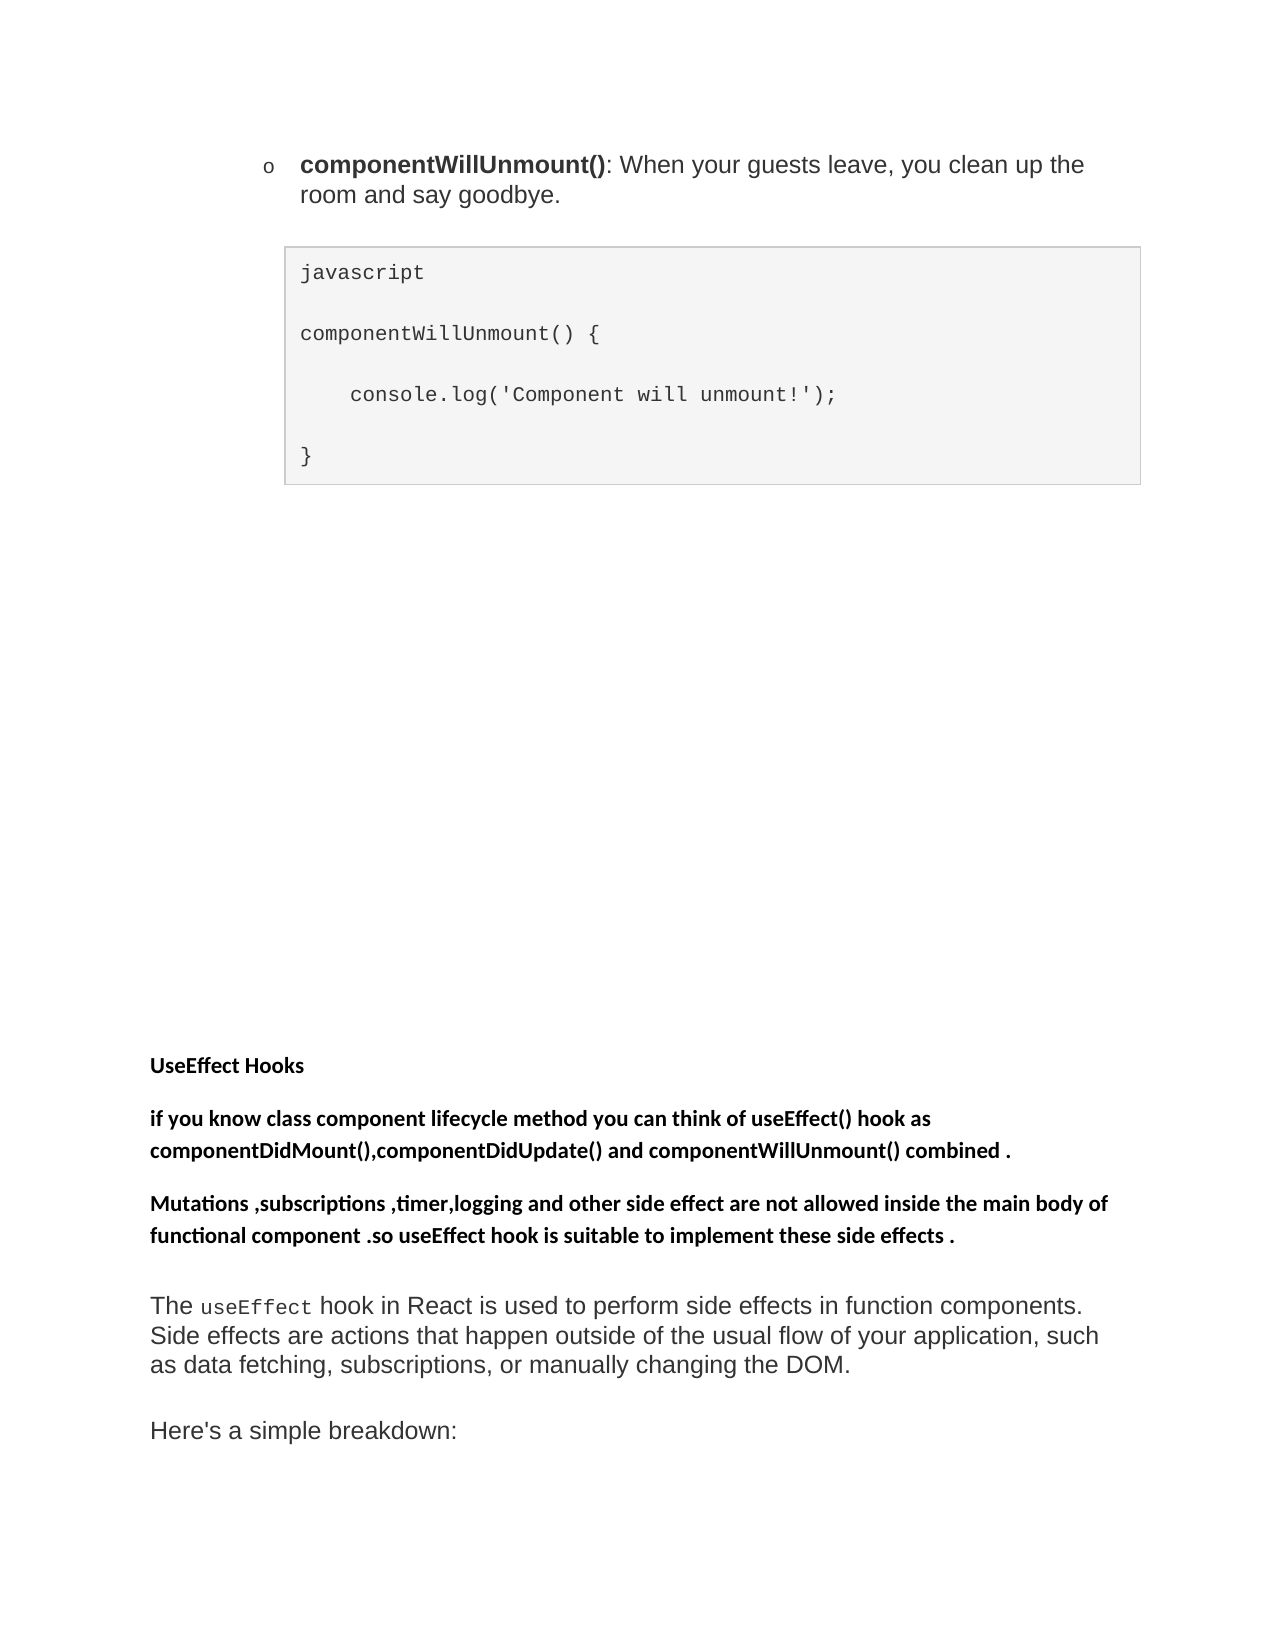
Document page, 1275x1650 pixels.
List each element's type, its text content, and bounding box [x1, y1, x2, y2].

text javascript [286, 248, 1140, 286]
text if you know class component lifecycle method you can think of useEffect() hook as componentDidMount(),componentDidUpdate() and componentWillUnmount() combined . [150, 1104, 1125, 1164]
text } [286, 429, 1140, 484]
list componentWillUnmount(): When your guests leave, you clean up the room and say goodbye. [262, 150, 1125, 208]
text The useEffect hook in React is used to perform side effects in function components. Side effects are actions that happen outside of the usual flow of your application, such as data fetching, subscriptions, or manually changing the DOM. [150, 1291, 1125, 1378]
text componentWillUnmount() { [286, 307, 1140, 347]
text UseEffect Hooks [150, 1051, 1125, 1079]
text Mutations ,subscriptions ,timer,logging and other side effect are not allowed inside the main body of functional component .so useEffect hook is suitable to implement these side effects . [150, 1189, 1125, 1249]
text console.log('Component will unmount!'); [286, 368, 1140, 408]
text Here's a simple breakdown: [150, 1416, 1125, 1444]
